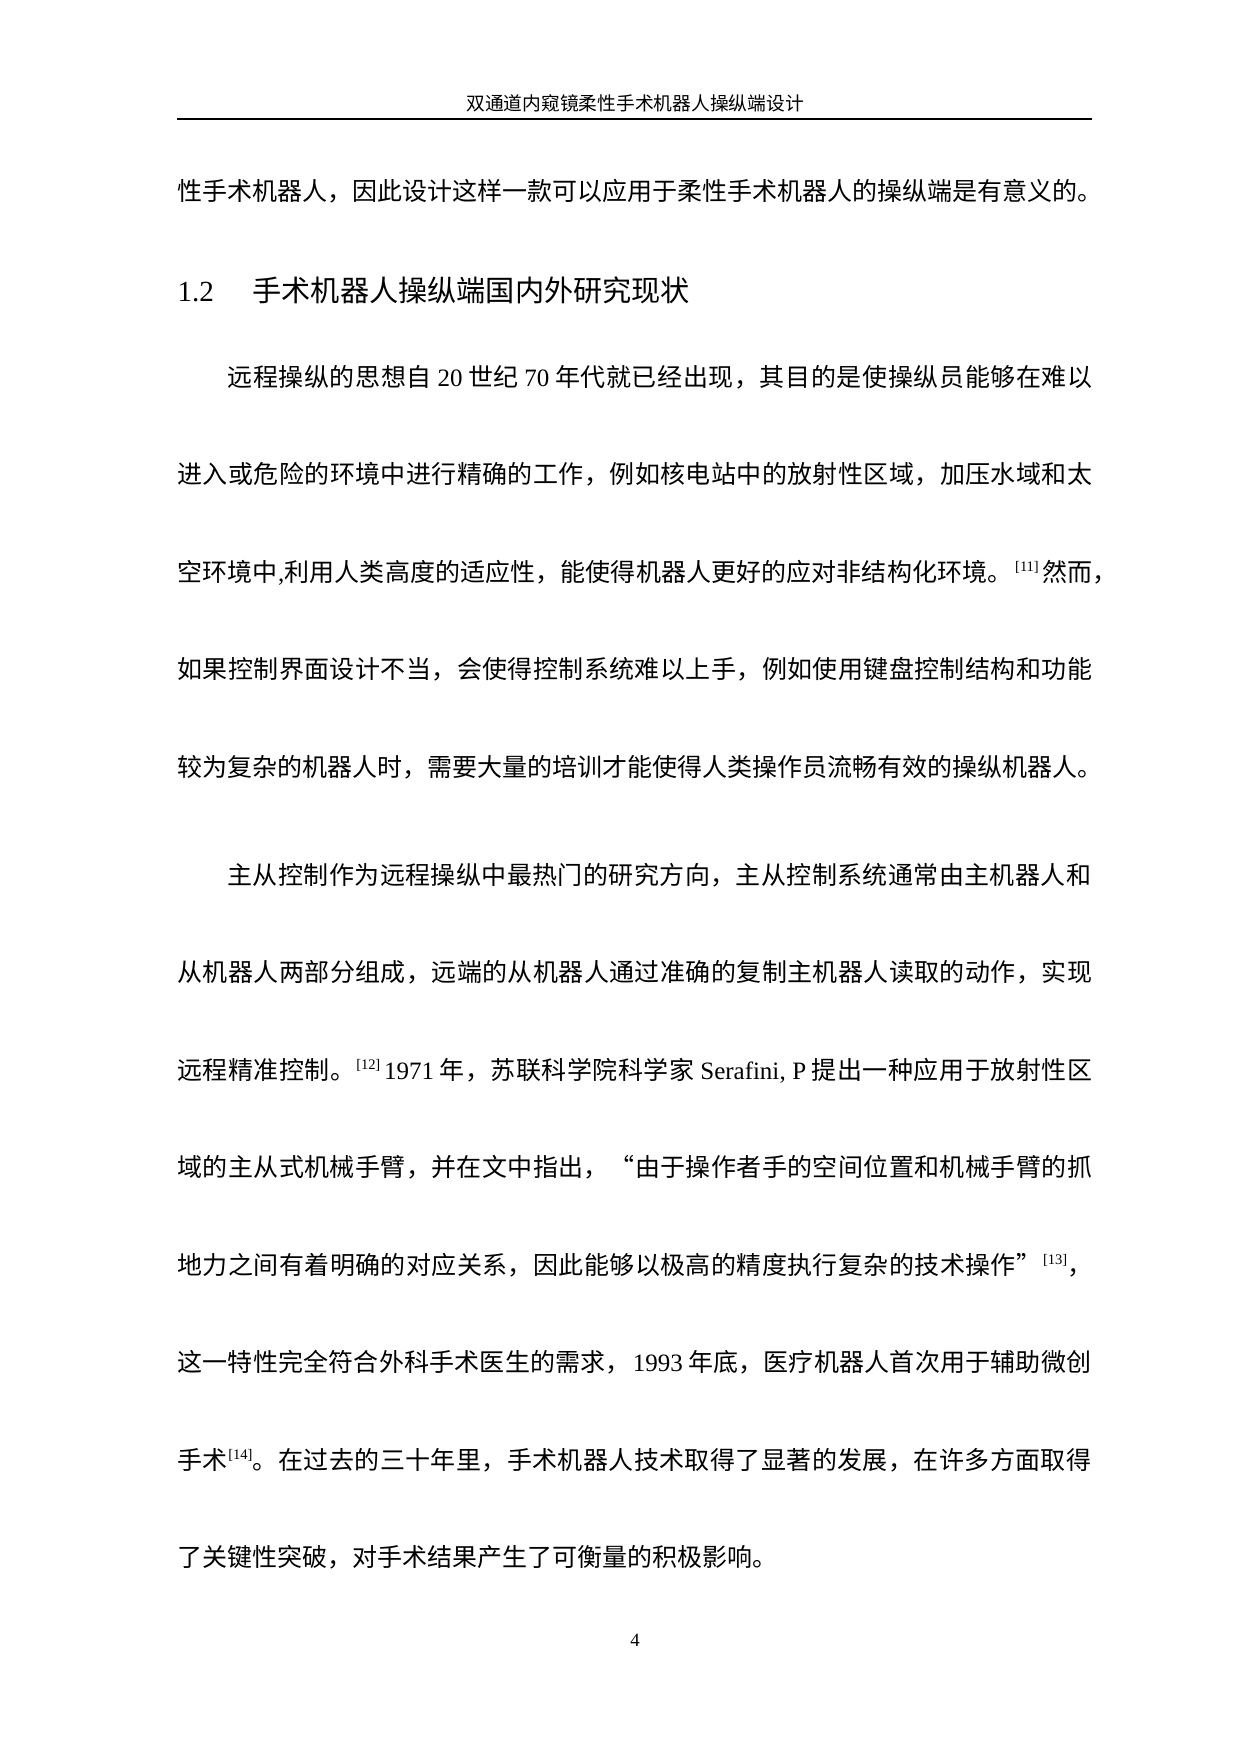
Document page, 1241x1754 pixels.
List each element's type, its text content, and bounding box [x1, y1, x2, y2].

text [177, 157, 1092, 222]
text 远程操纵的思想自20世纪70年代就已经出现，其目的是使操纵员能够在难以进入或危险的环境中进行精确的工作，例如核电站中的放射性区域，加压水域和太空环境中,利用人类高度的适应性，能使得机器人更好的应对非结构化环境。[11] 然而，如果控制界面设计不当，会使得控制系统难以上手，例如使用键盘控制结构和功能较为复杂的机器人时，需要大量的培训才能使得人类操作员流畅有效的操纵机器人。 [177, 343, 1092, 798]
text 主从控制作为远程操纵中最热门的研究方向，主从控制系统通常由主机器人和从机器人两部分组成，远端的从机器人通过准确的复制主机器人读取的动作，实现远程精准控制。[12] 1971年，苏联科学院科学家Serafini, P提出一种应用于放射性区域的主从式机械手臂，并在文中指出，“由于操作者手的空间位置和机械手臂的抓地力之间有着明确的对应关系，因此能够以极高的精度执行复杂的技术操作”[13]，这一特性完全符合外科手术医生的需求，1993年底，医疗机器人首次用于辅助微创手术[14]。在过去的三十年里，手术机器人技术取得了显著的发展，在许多方面取得了关键性突破，对手术结果产生了可衡量的积极影响。 [177, 841, 1092, 1588]
list 手术机器人操纵端国内外研究现状 [177, 256, 1092, 321]
